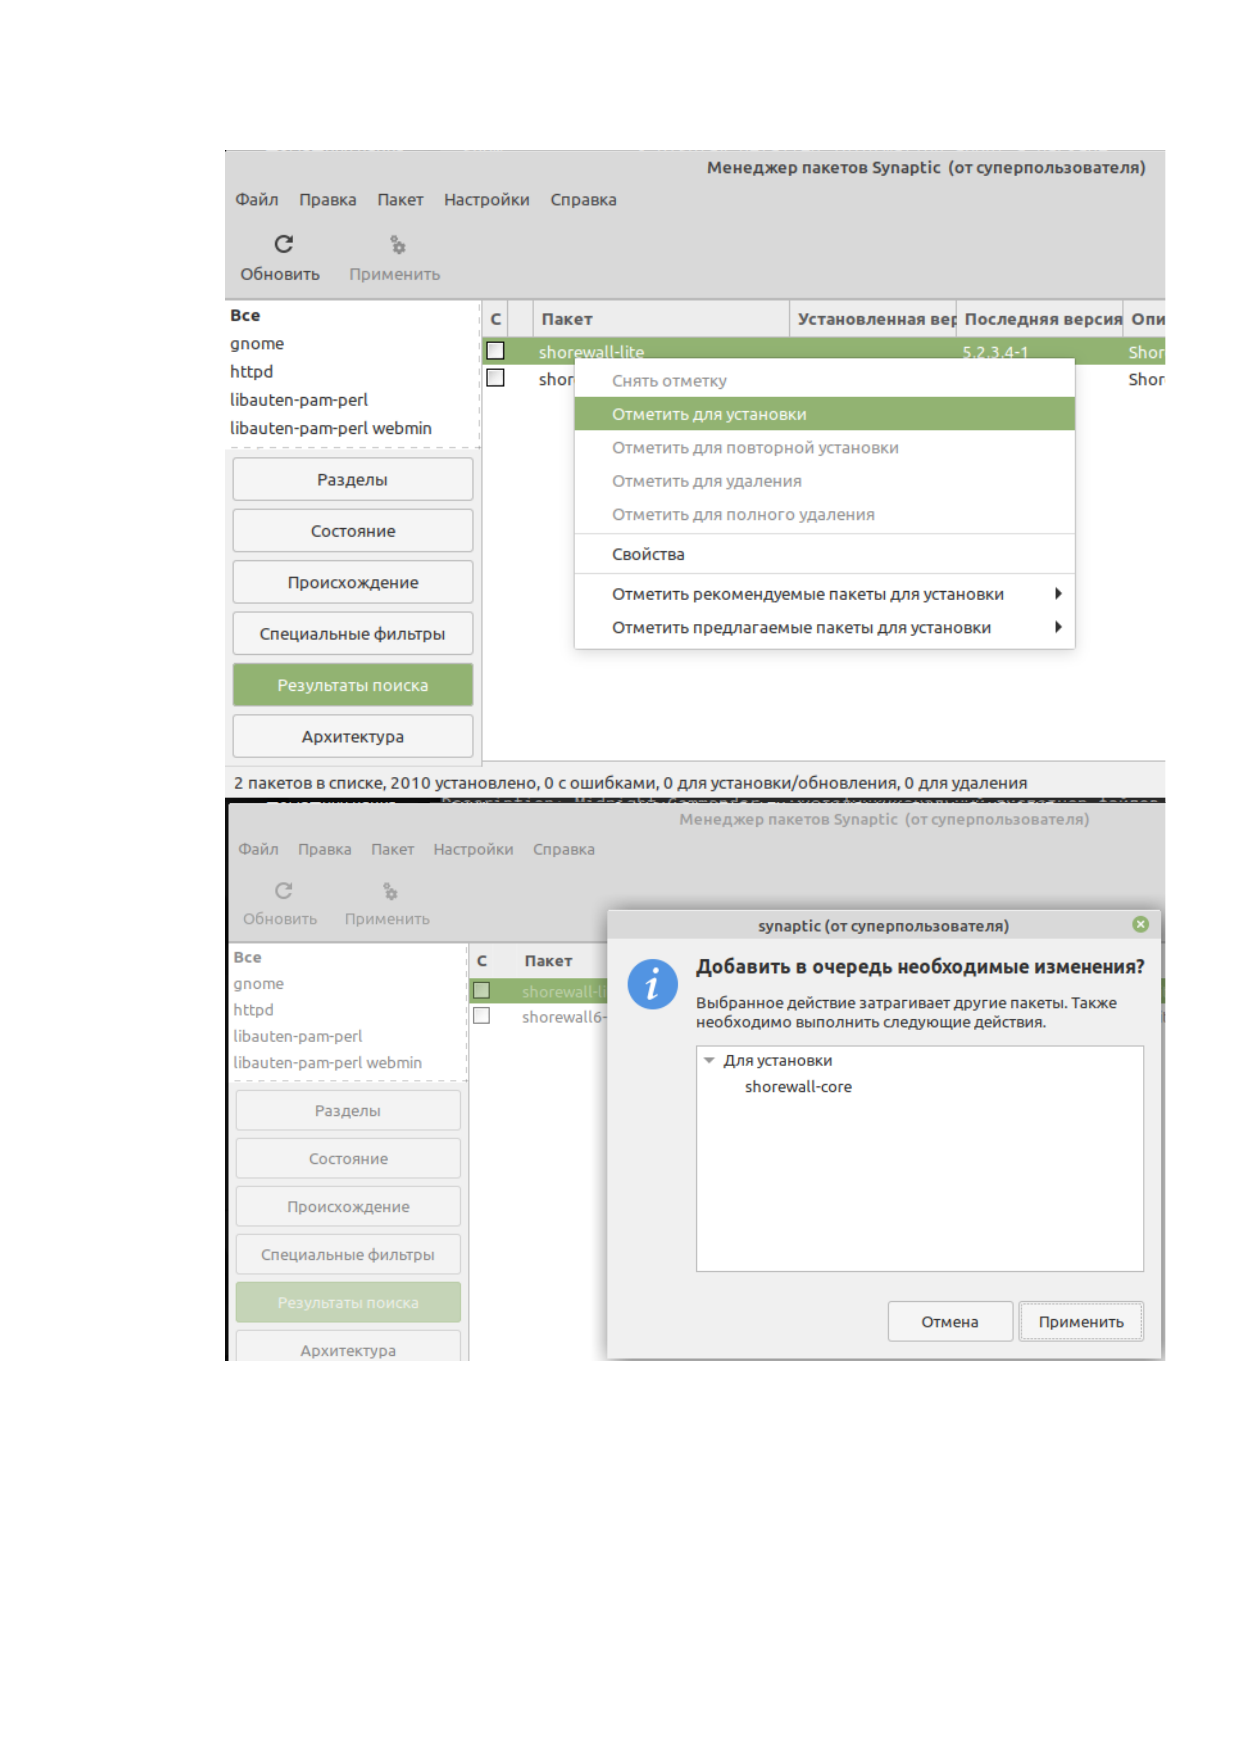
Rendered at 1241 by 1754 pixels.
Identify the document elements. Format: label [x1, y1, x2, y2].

picture [225, 150, 1166, 1361]
